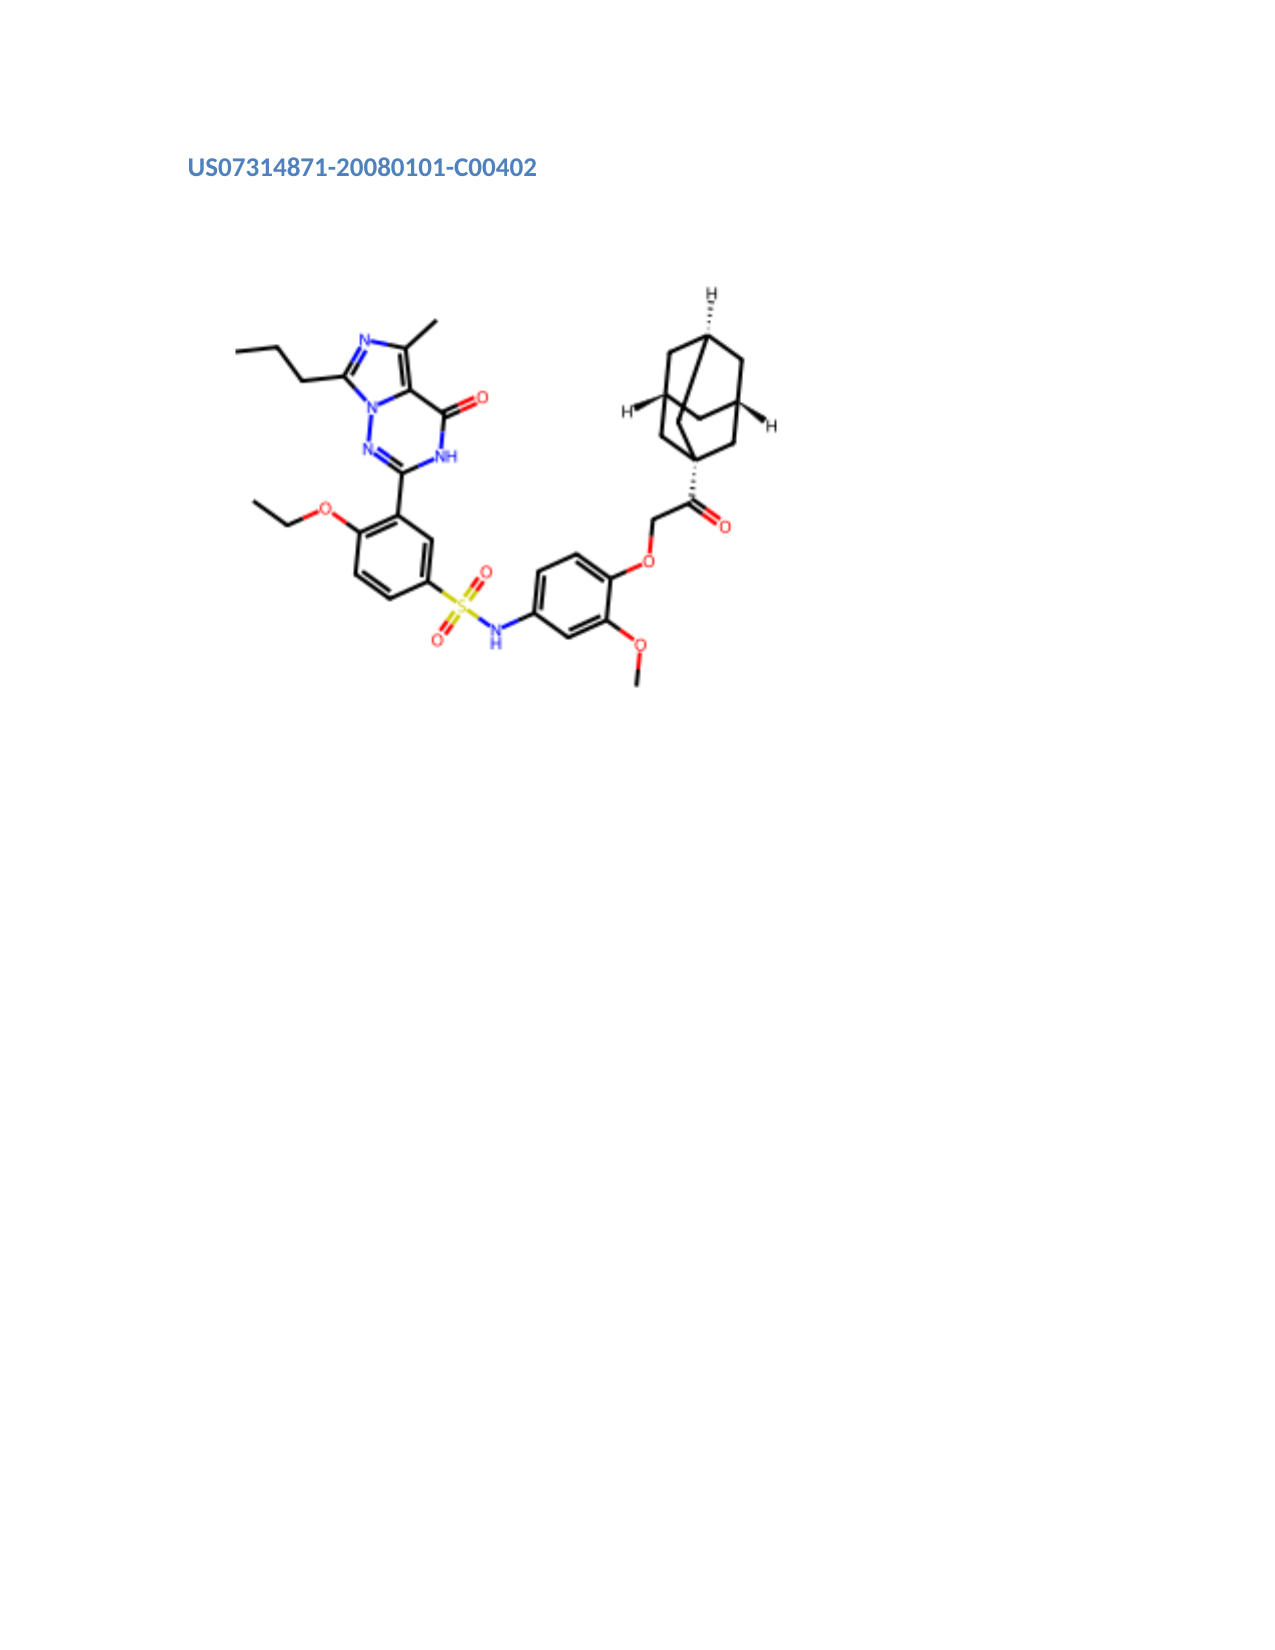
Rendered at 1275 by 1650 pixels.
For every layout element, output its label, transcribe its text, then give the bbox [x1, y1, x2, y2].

picture [206, 187, 807, 788]
subtitle US07314871-20080101-C00402 [187, 150, 1087, 183]
